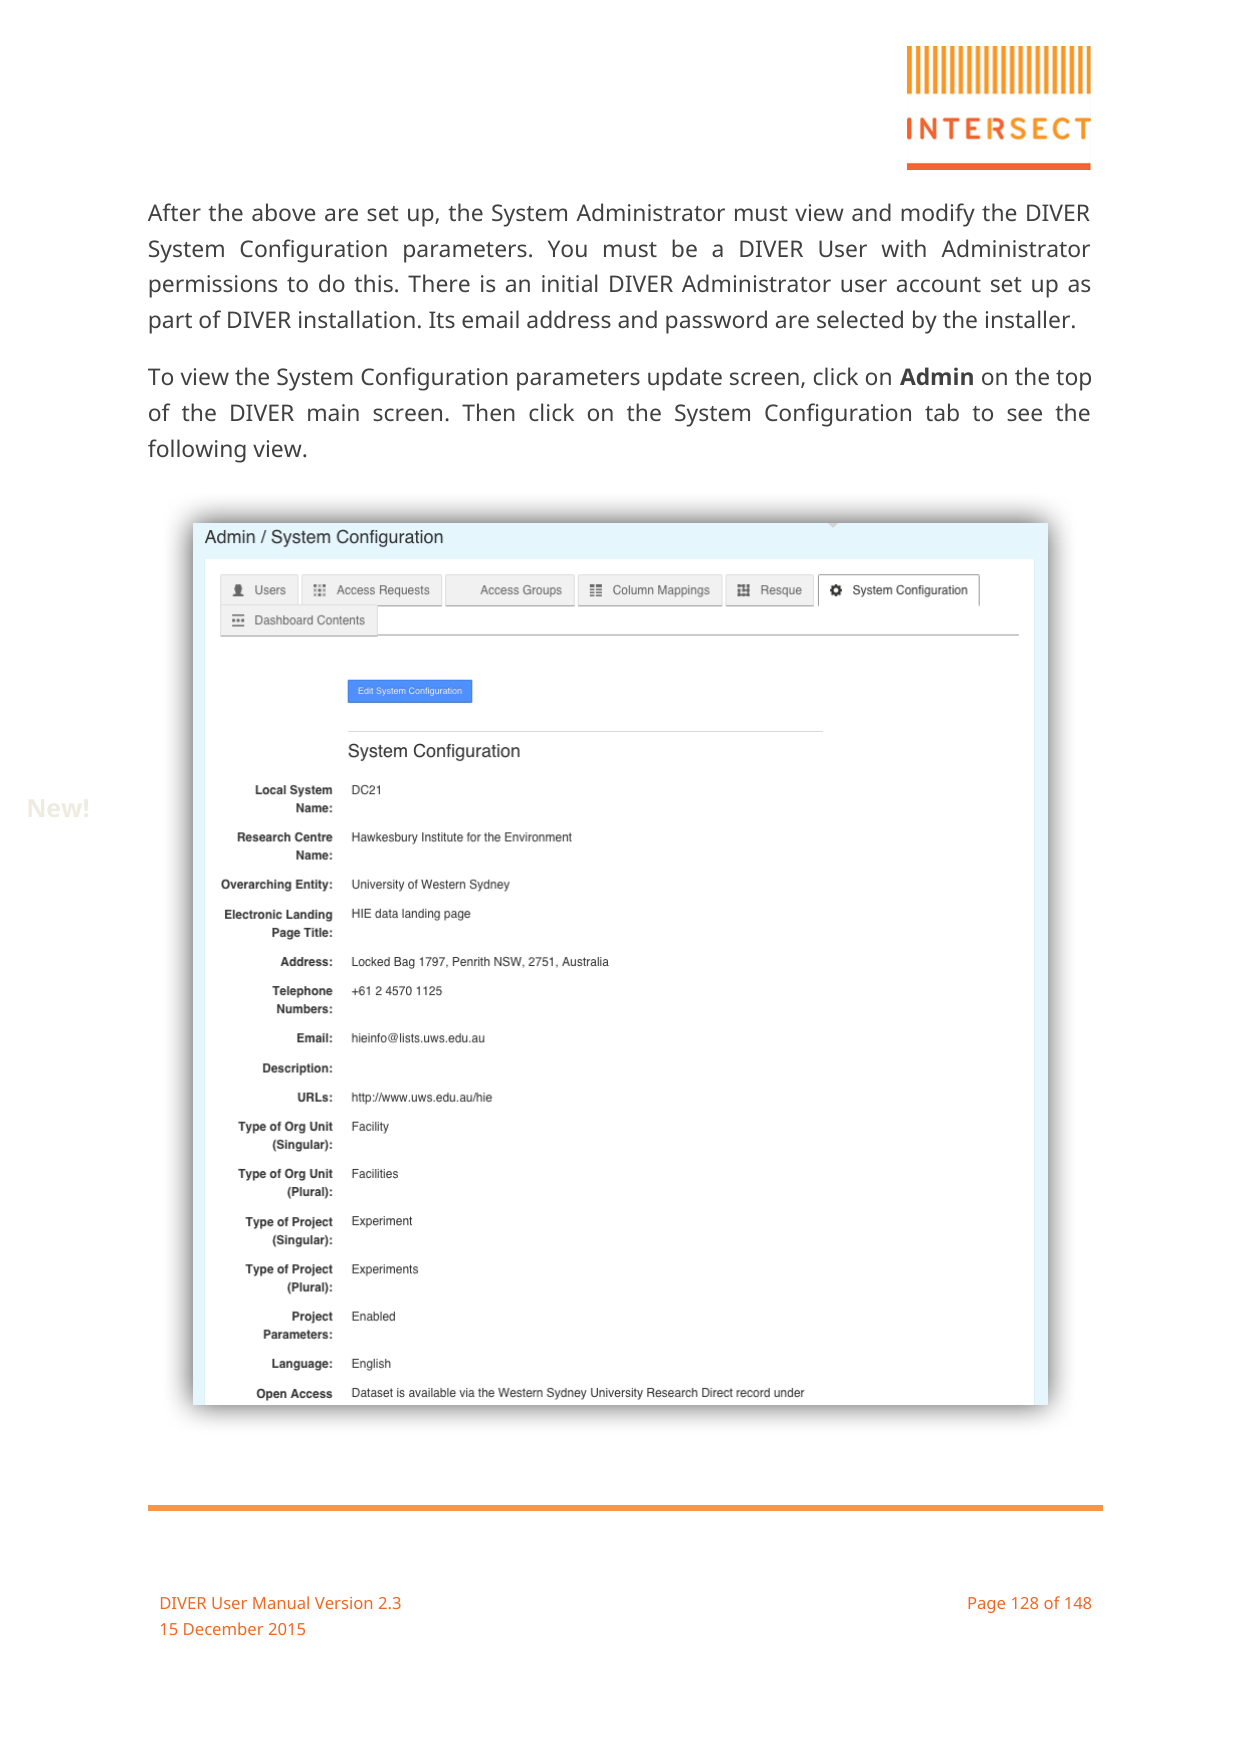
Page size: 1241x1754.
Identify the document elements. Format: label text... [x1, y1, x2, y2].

picture [905, 44, 1093, 172]
text After the above are set up, the System Administrator must view and modify the DIVER System Configuration parameters. You must be a DIVER User with Administrator permissions to do this. There is an initial DIVER Administrator user account set up as part of DIVER installation. Its email address and password are selected by the installer. [148, 197, 1092, 336]
text To view the System Configuration parameters update screen, click on Admin on the top of the DIVER main screen. Then click on the System Configuration tab to see the following view. [148, 361, 1092, 464]
picture [193, 523, 1048, 1405]
